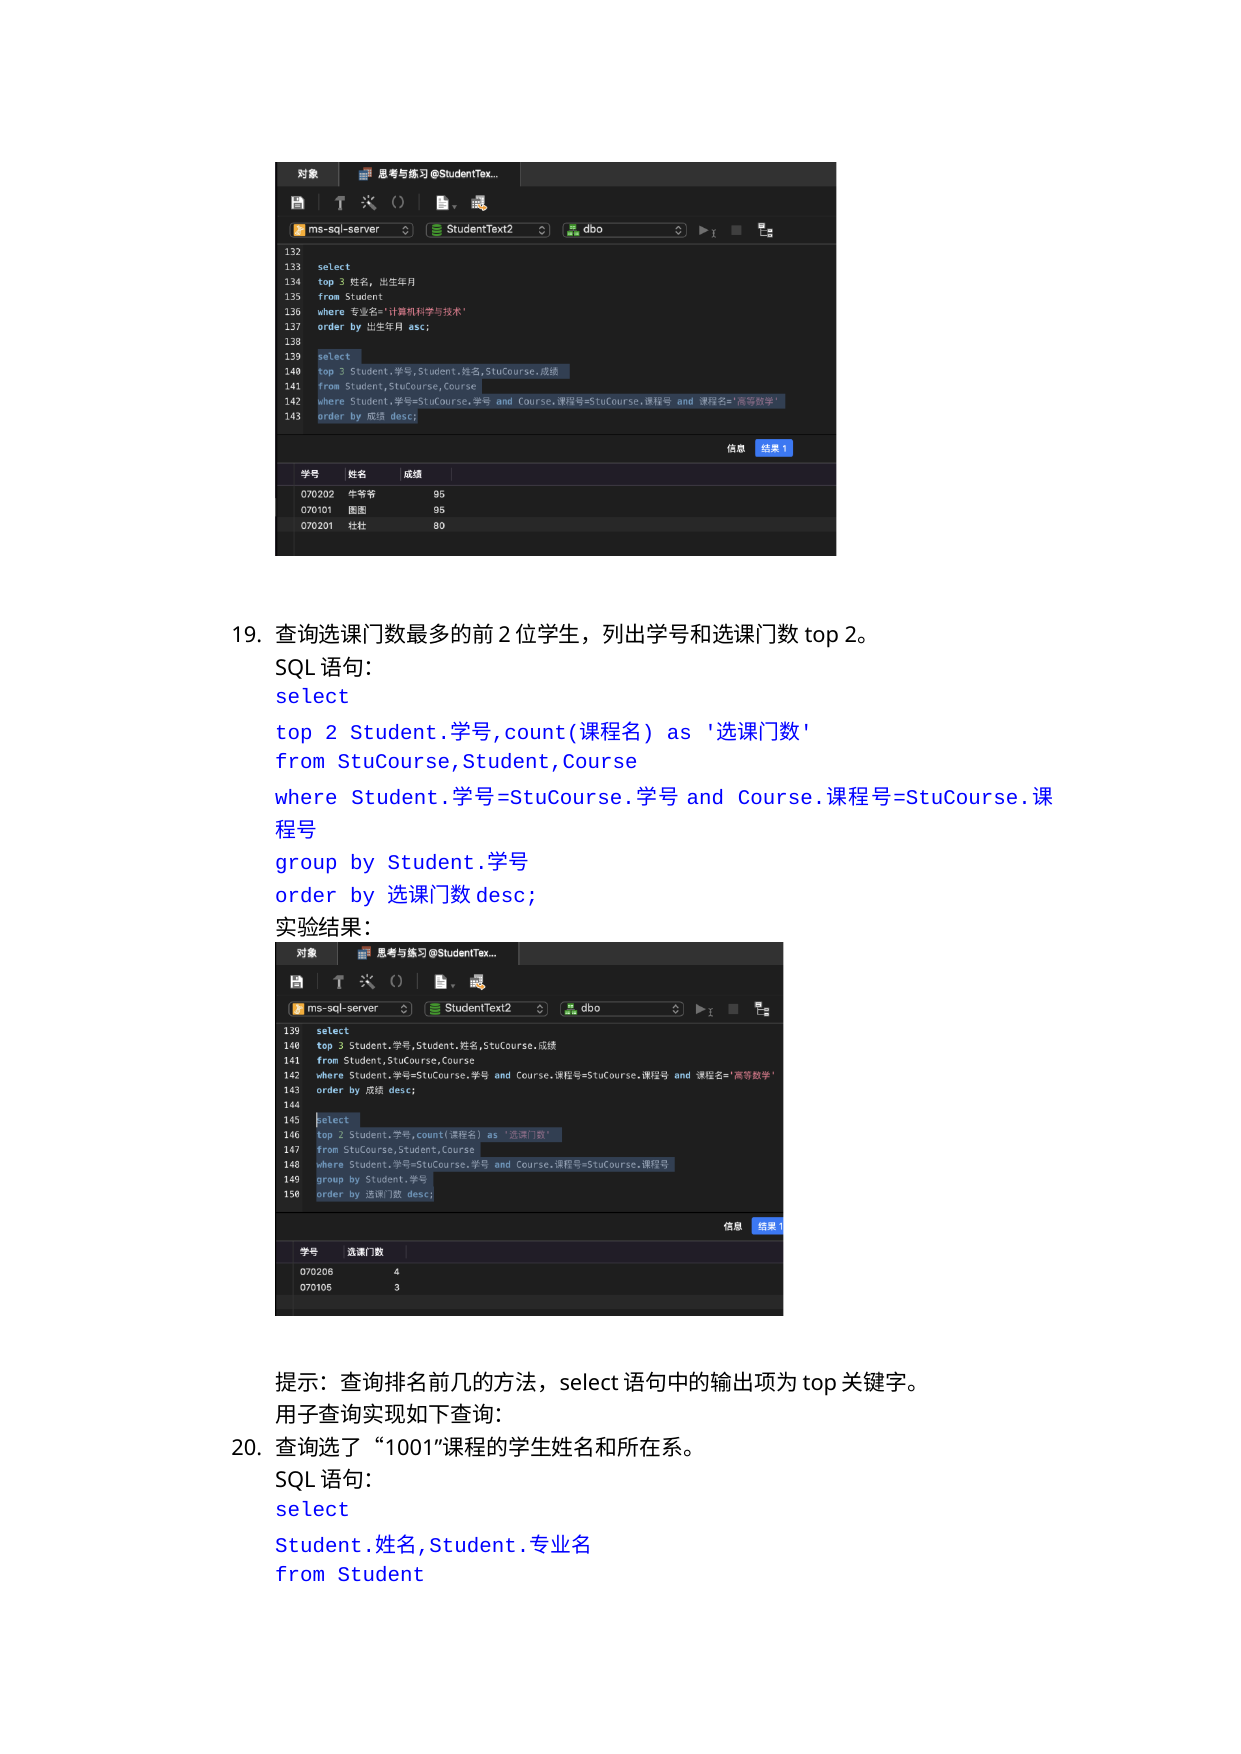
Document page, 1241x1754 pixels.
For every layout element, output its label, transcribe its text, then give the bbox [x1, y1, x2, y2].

list SQL语句： [275, 649, 1053, 682]
list from StuCourse,Student,Course [275, 747, 1053, 779]
list 提示：查询排名前几的方法，select语句中的输出项为top关键字。 [231, 1364, 1053, 1397]
list group by Student.学号 [275, 844, 1053, 877]
list where Student.学号=StuCourse.学号 and Course.课程号=StuCourse.课程号 [275, 779, 1053, 844]
picture [275, 942, 784, 1316]
list select [275, 1494, 1053, 1527]
list top 2 Student.学号,count(课程名) as '选课门数' [275, 714, 1053, 747]
picture [275, 162, 837, 556]
list SQL语句： [275, 1462, 1053, 1494]
list Student.姓名,Student.专业名 [275, 1527, 1053, 1559]
list 查询选课门数最多的前2位学生，列出学号和选课门数 top 2。 [231, 617, 1053, 649]
list 实验结果： [275, 909, 1053, 942]
list 查询选了“1001”课程的学生姓名和所在系。 [231, 1429, 1053, 1462]
list order by 选课门数 desc; [275, 877, 1053, 909]
list 用子查询实现如下查询： [275, 1397, 1053, 1429]
list from Student [275, 1559, 1053, 1592]
list select [275, 682, 1053, 714]
